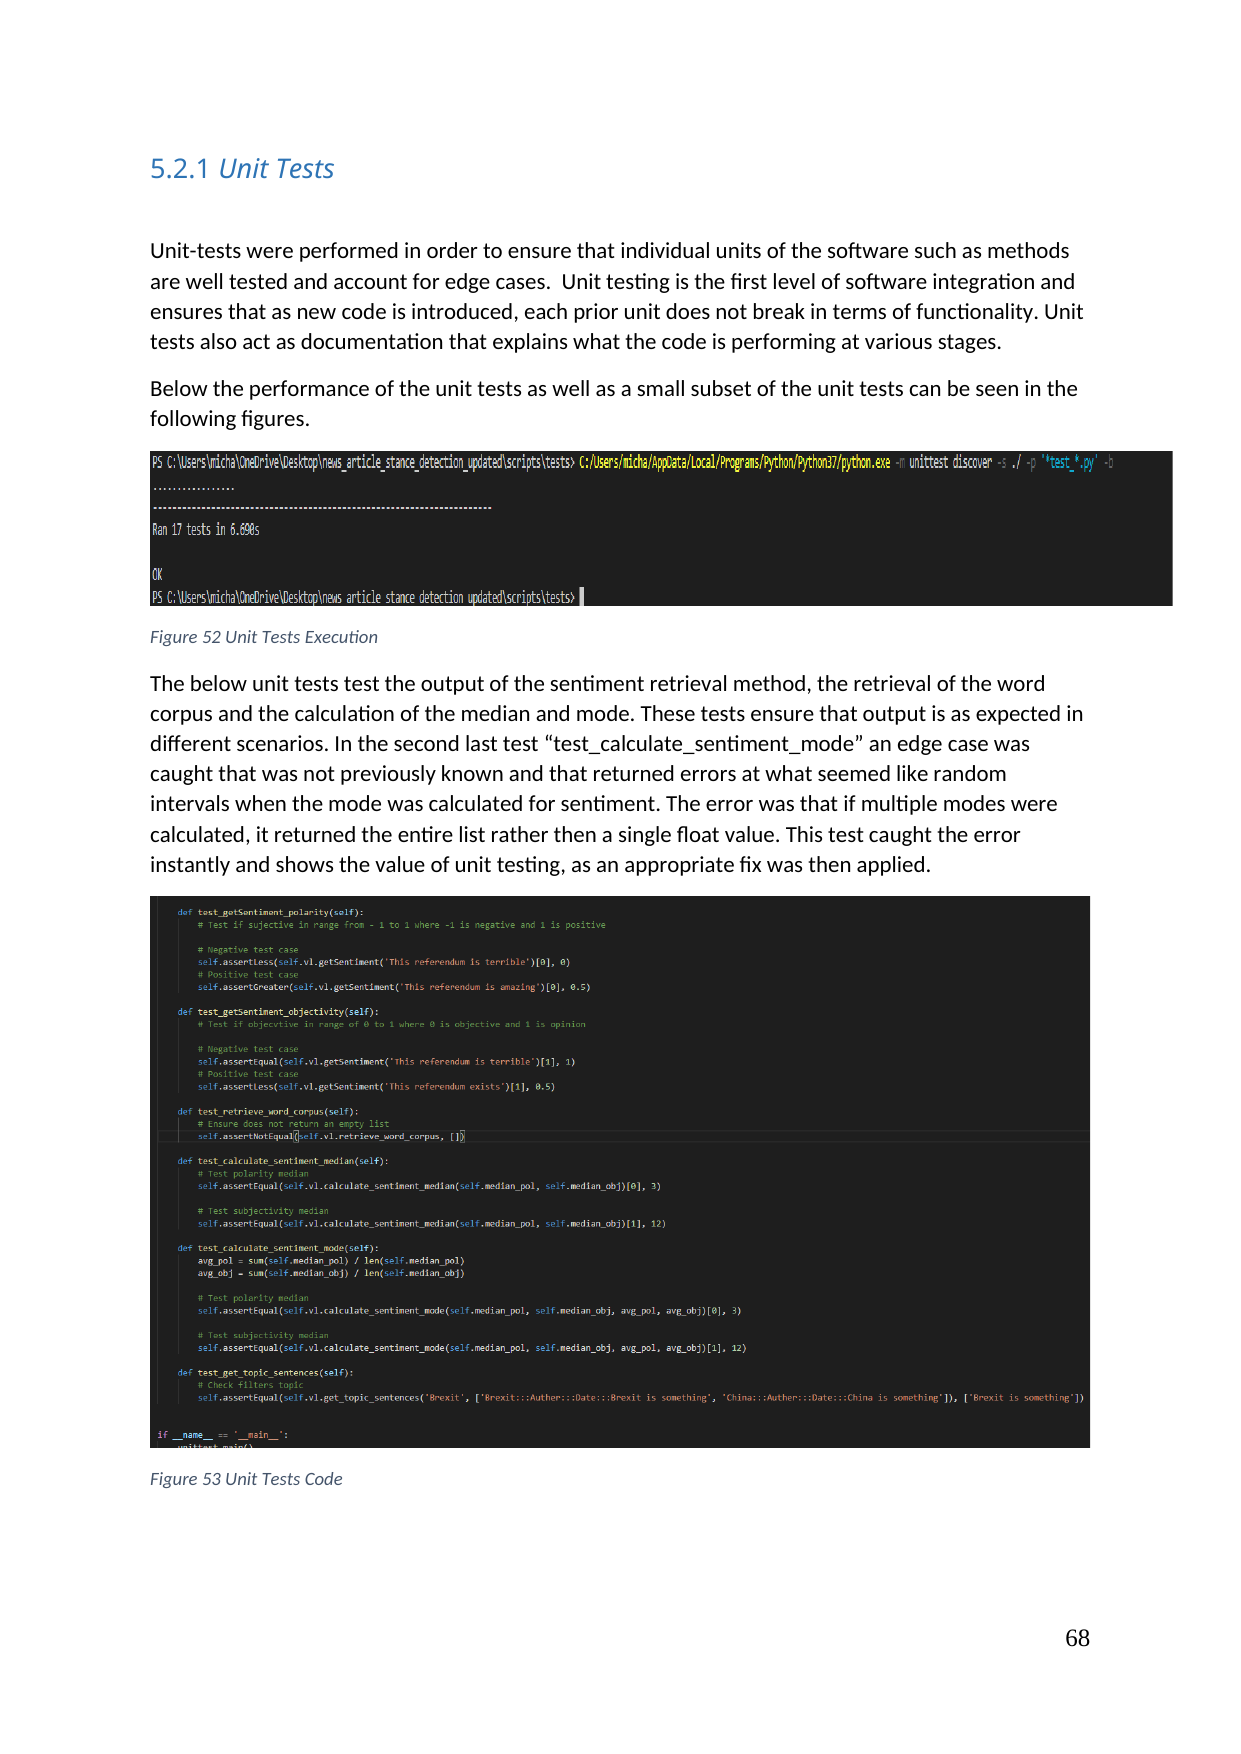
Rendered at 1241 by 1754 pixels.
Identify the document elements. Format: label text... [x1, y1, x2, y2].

text Figure Unit Tests Execution [150, 625, 1090, 648]
subtitle 5.2.1 Unit Tests [150, 150, 1090, 187]
text Figure Unit Tests Code [150, 1467, 1090, 1490]
text The below unit tests test the output of the sentiment retrieval method, the retrieval of the word corpus and the calculation of the median and mode. These tests ensure that output is as expected in different scenarios. In the second last test “test_calculate_sentiment_mode” an edge case was caught that was not previously known and that returned errors at what seemed like random intervals when the mode was calculated for sentiment. The error was that if multiple modes were calculated, it returned the entire list rather then a single float value. This test caught the error instantly and shows the value of unit testing, as an appropriate fix was then applied. [150, 669, 1090, 878]
picture [150, 451, 1173, 606]
text Below the performance of the unit tests as well as a small subset of the unit tests can be seen in the following figures. [150, 374, 1090, 432]
text Unit-tests were performed in order to ensure that individual units of the software such as methods are well tested and account for edge cases. Unit testing is the first level of software integration and ensures that as new code is introduced, each prior unit does not break in terms of functionality. Unit tests also act as documentation that explains what the code is performing at various stages. [150, 237, 1090, 355]
picture [150, 896, 1091, 1448]
